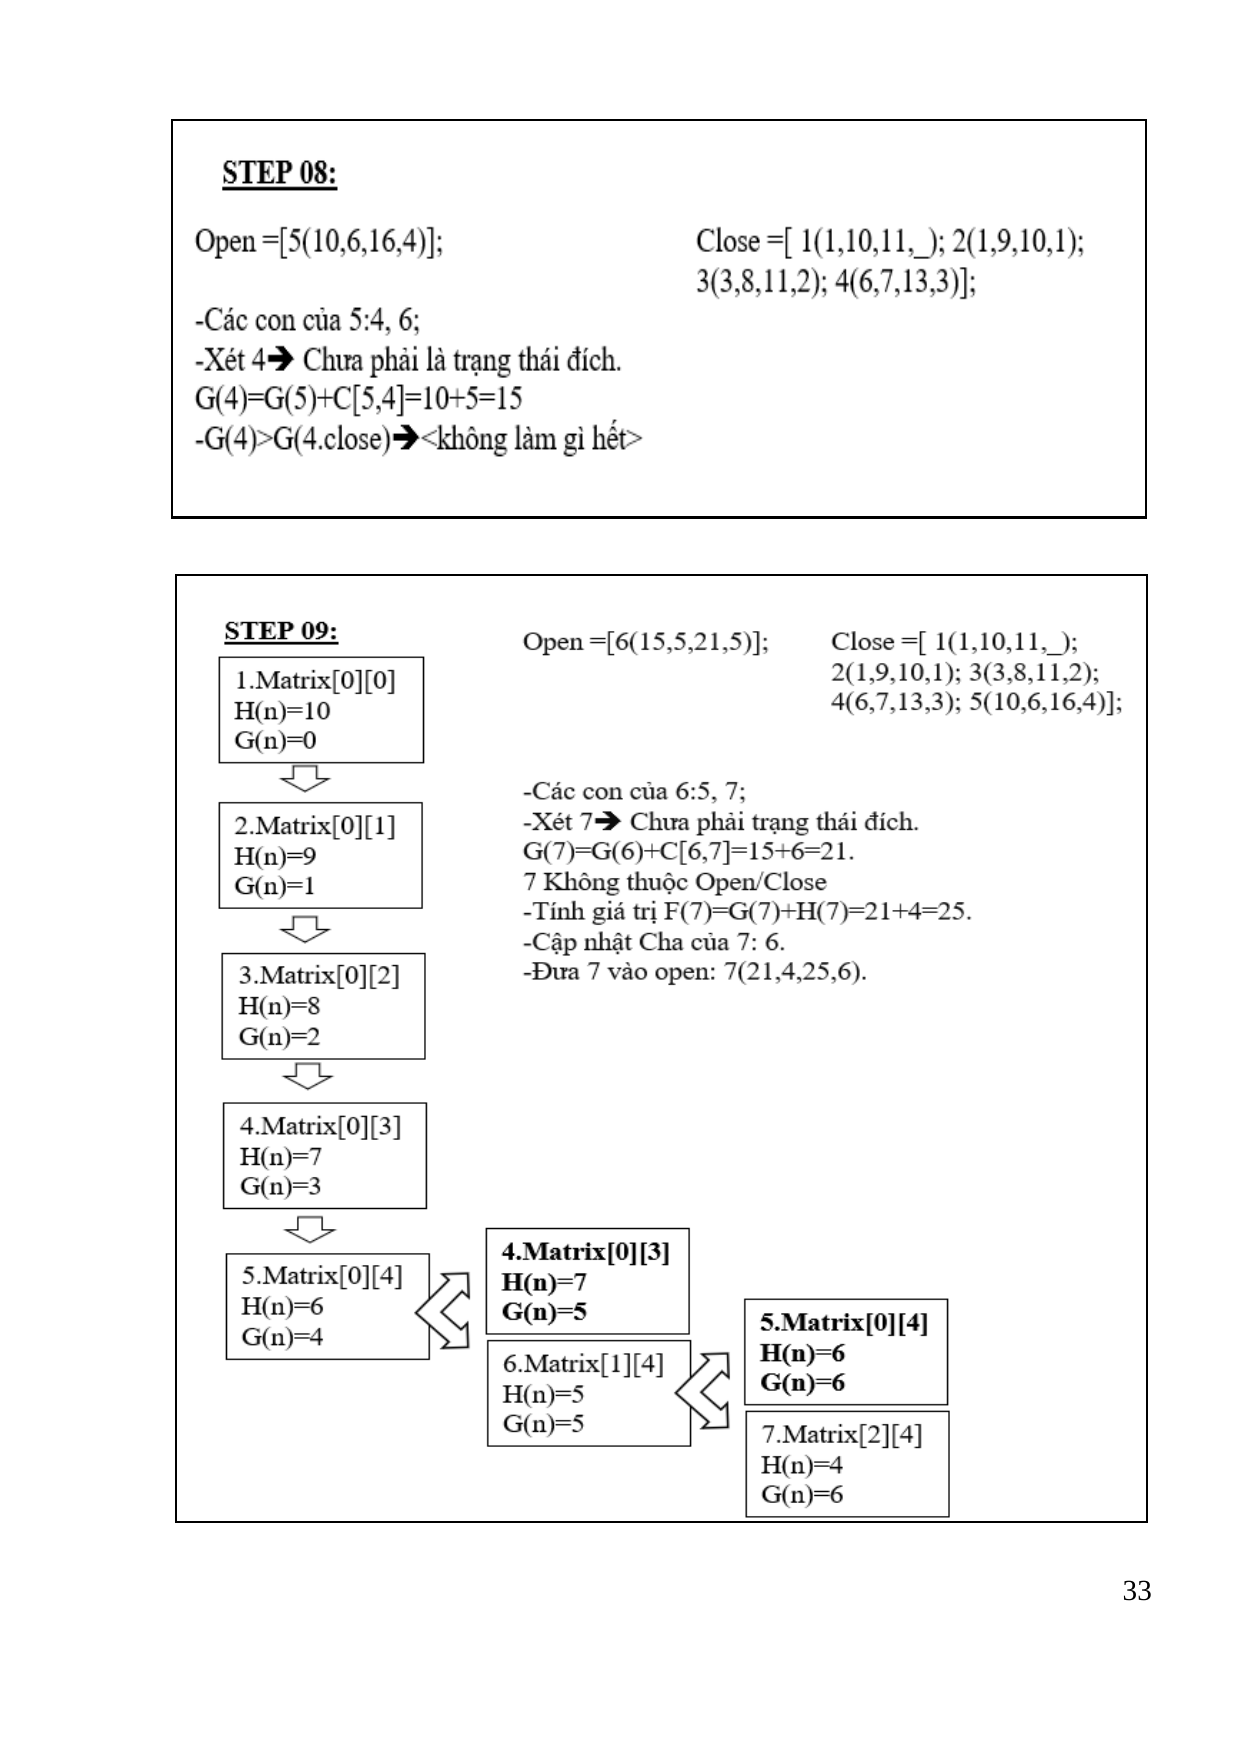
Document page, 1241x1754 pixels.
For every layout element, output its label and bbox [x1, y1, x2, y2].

picture [177, 576, 1146, 1521]
picture [173, 121, 1145, 516]
